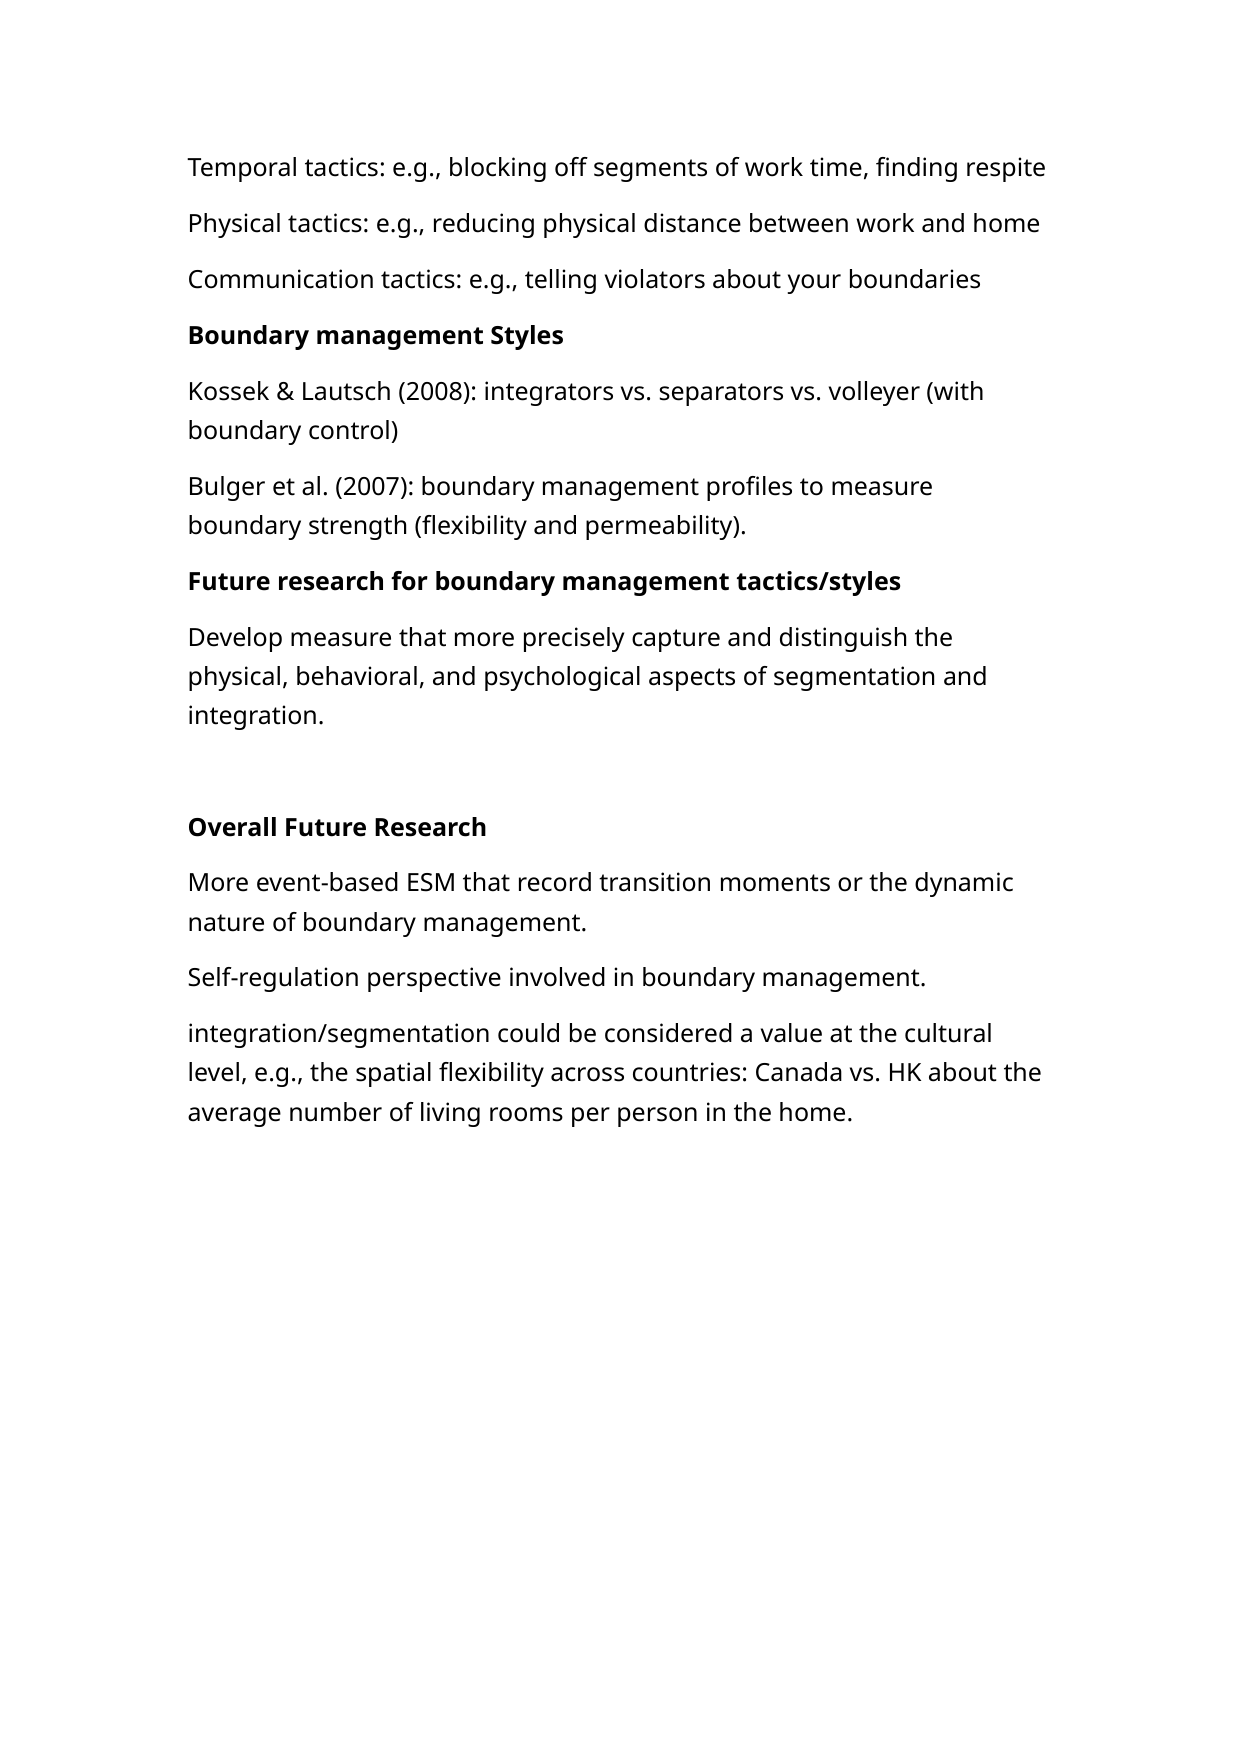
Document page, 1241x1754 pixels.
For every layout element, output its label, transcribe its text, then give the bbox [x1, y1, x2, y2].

text Future research for boundary management tactics/styles [187, 563, 1053, 597]
text Self-regulation perspective involved in boundary management. [187, 960, 1053, 994]
text Physical tactics: e.g., reducing physical distance between work and home [187, 206, 1053, 240]
text integration/segmentation could be considered a value at the cultural level, e.g., the spatial flexibility across countries: Canada vs. HK about the average number of living rooms per person in the home. [187, 1016, 1053, 1128]
text Overall Future Research [187, 809, 1053, 843]
text Boundary management Styles [187, 317, 1053, 352]
text Develop measure that more precisely capture and distinguish the physical, behavioral, and psychological aspects of segmentation and integration. [187, 619, 1053, 732]
text Bulger et al. (2007): boundary management profiles to measure boundary strength (flexibility and permeability). [187, 468, 1053, 542]
text More event-based ESM that record transition moments or the dynamic nature of boundary management. [187, 865, 1053, 938]
text Temporal tactics: e.g., blocking off segments of work time, finding respite [187, 150, 1053, 184]
text Kossek & Lautsch (2008): integrators vs. separators vs. volleyer (with boundary control) [187, 373, 1053, 447]
text Communication tactics: e.g., telling violators about your boundaries [187, 262, 1053, 296]
